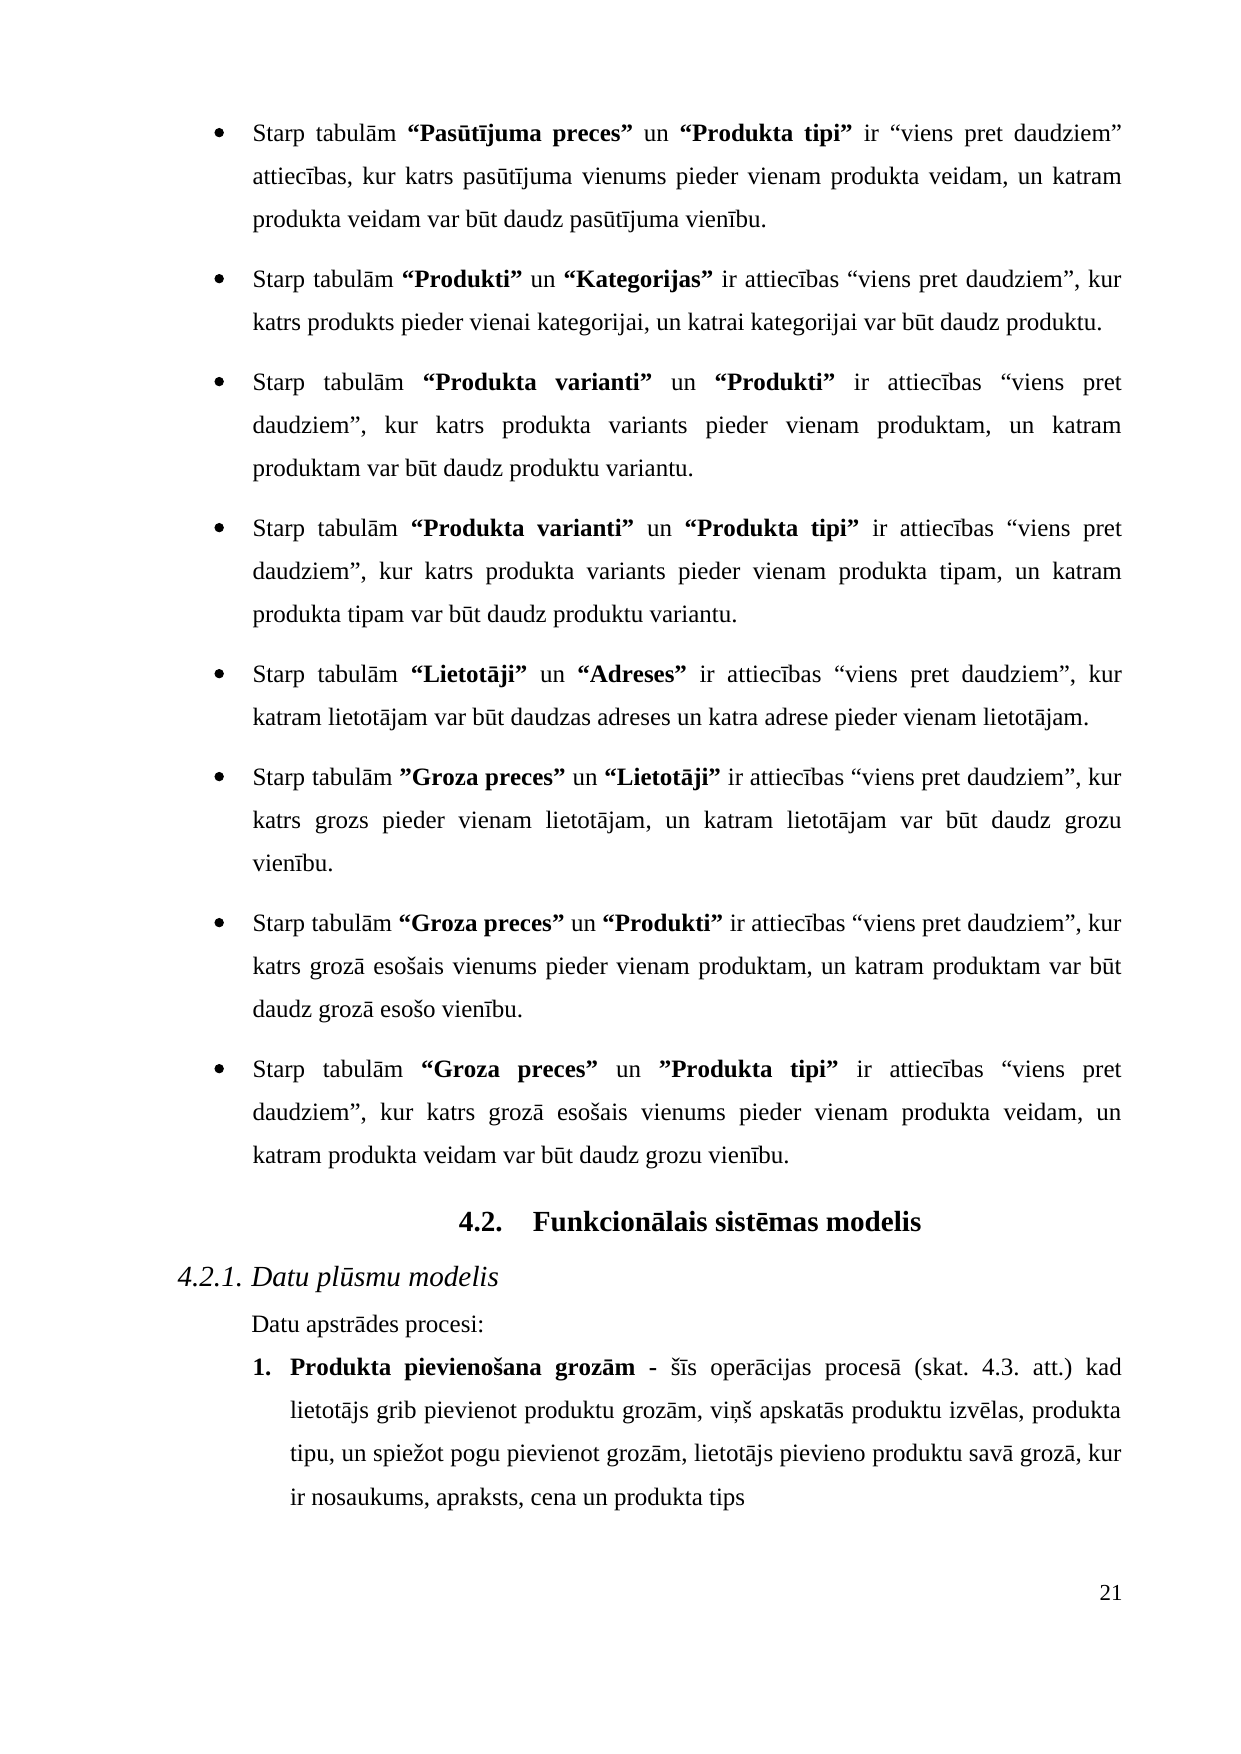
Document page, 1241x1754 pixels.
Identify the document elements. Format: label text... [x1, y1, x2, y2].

list Starp tabulām “Produkta varianti” un “Produkta tipi” ir attiecības “viens pret daudziem”, kur katrs produkta variants pieder vienam produkta tipam, un katram produkta tipam var būt daudz produktu variantu. [215, 513, 1122, 628]
list Starp tabulām “Lietotāji” un “Adreses” ir attiecības “viens pret daudziem”, kur katram lietotājam var būt daudzas adreses un katra adrese pieder vienam lietotājam. [215, 659, 1122, 731]
list Starp tabulām “Groza preces” un ”Produkta tipi” ir attiecības “viens pret daudziem”, kur katrs grozā esošais vienums pieder vienam produkta veidam, un katram produkta veidam var būt daudz grozu vienību. [215, 1054, 1122, 1169]
list Starp tabulām “Produkta varianti” un “Produkti” ir attiecības “viens pret daudziem”, kur katrs produkta variants pieder vienam produktam, un katram produktam var būt daudz produktu variantu. [215, 367, 1122, 482]
list Produkta pievienošana grozām - šīs operācijas procesā (skat. 4.3. att.) kad lietotājs grib pievienot produktu grozām, viņš apskatās produktu izvēlas, produkta tipu, un spiežot pogu pievienot grozām, lietotājs pievieno produktu savā grozā, kur ir nosaukums, apraksts, cena un produkta tips [252, 1352, 1122, 1510]
text Datu apstrādes procesi: [177, 1309, 1122, 1338]
list Starp tabulām ”Groza preces” un “Lietotāji” ir attiecības “viens pret daudziem”, kur katrs grozs pieder vienam lietotājam, un katram lietotājam var būt daudz grozu vienību. [215, 762, 1122, 877]
list Starp tabulām “Produkti” un “Kategorijas” ir attiecības “viens pret daudziem”, kur katrs produkts pieder vienai kategorijai, un katrai kategorijai var būt daudz produktu. [215, 264, 1122, 336]
list Starp tabulām “Groza preces” un “Produkti” ir attiecības “viens pret daudziem”, kur katrs grozā esošais vienums pieder vienam produktam, un katram produktam var būt daudz grozā esošo vienību. [215, 908, 1122, 1023]
list Starp tabulām “Pasūtījuma preces” un “Produkta tipi” ir “viens pret daudziem” attiecības, kur katrs pasūtījuma vienums pieder vienam produkta veidam, un katram produkta veidam var būt daudz pasūtījuma vienību. [215, 118, 1122, 233]
subtitle Funkcionālais sistēmas modelis [252, 1204, 1122, 1238]
subtitle Datu plūsmu modelis [177, 1259, 1122, 1292]
